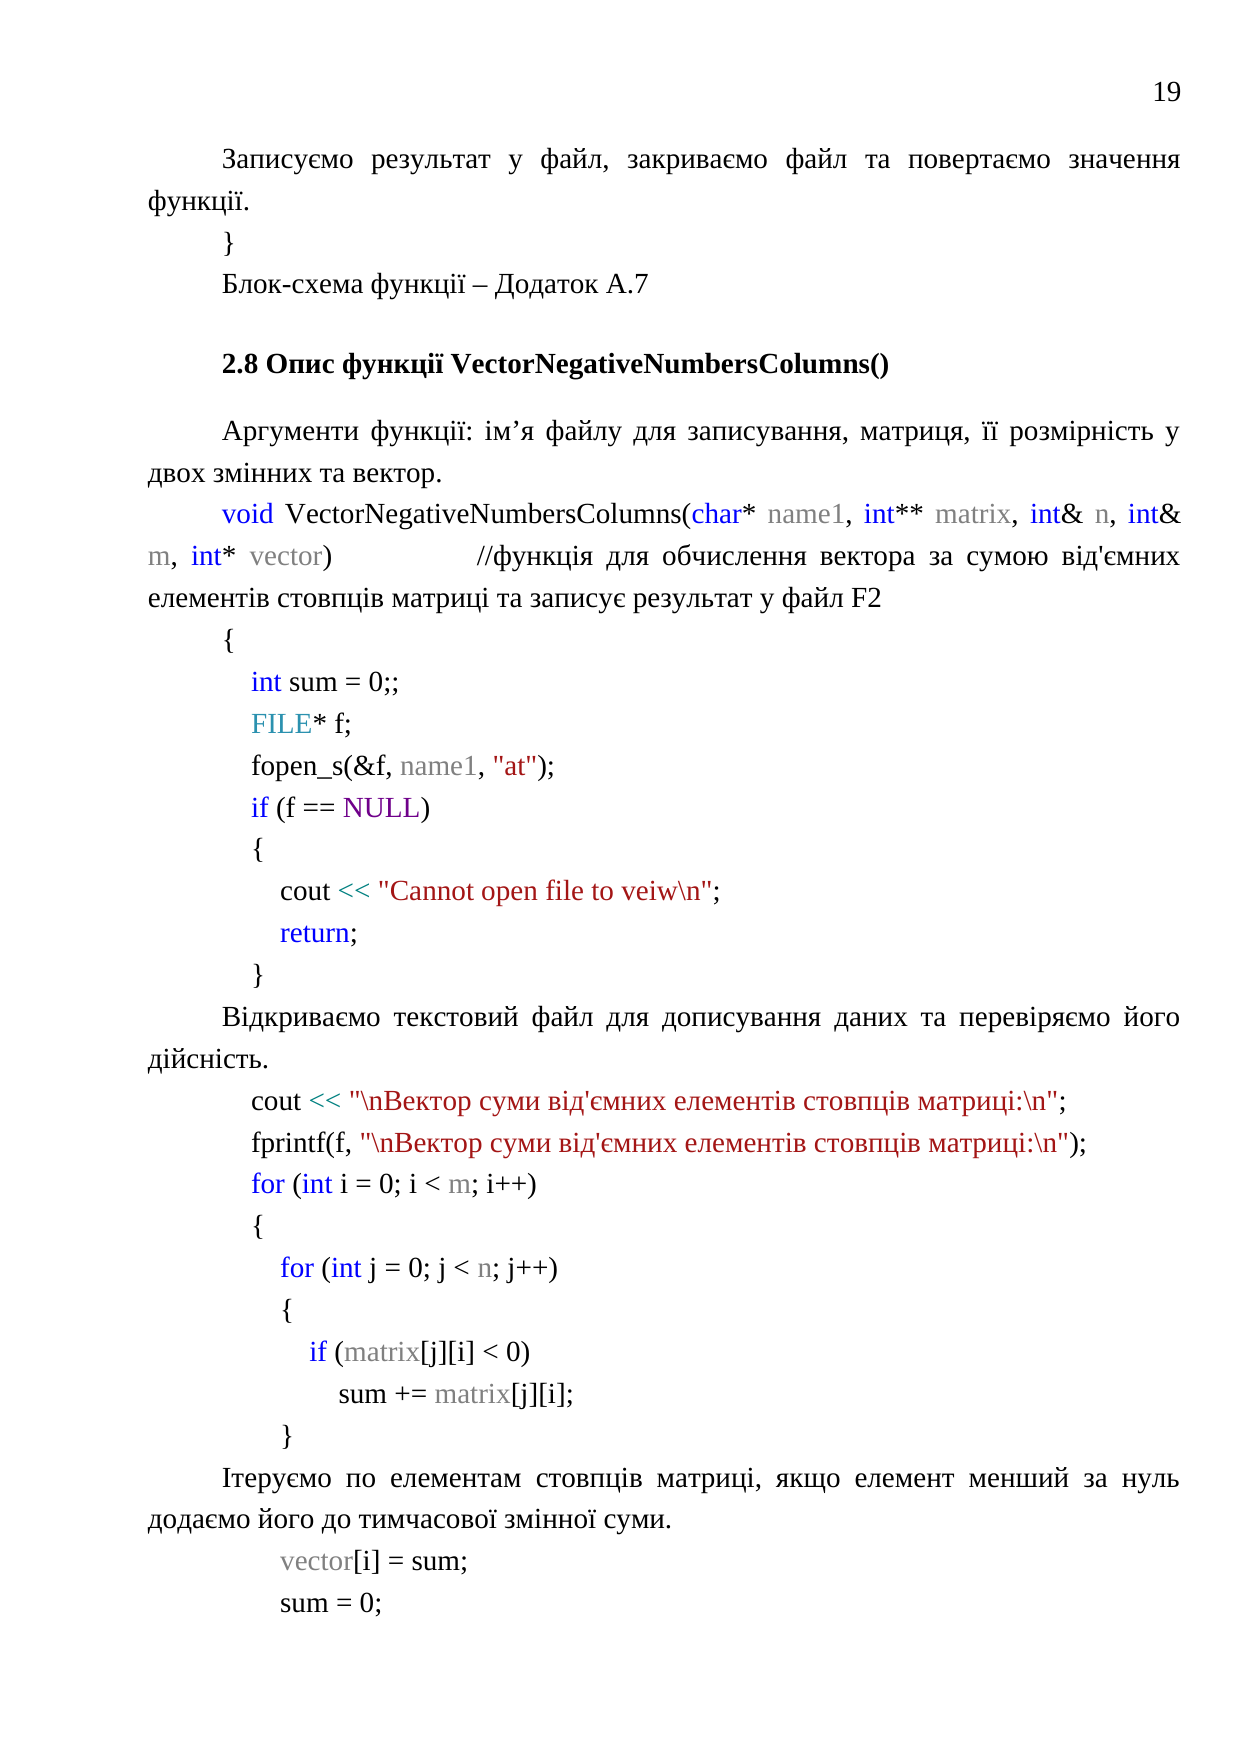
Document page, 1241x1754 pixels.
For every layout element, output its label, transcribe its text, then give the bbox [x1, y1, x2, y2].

text FILE* f; [148, 706, 1181, 739]
text { [148, 1208, 1181, 1242]
text if (f == NULL) [148, 790, 1181, 823]
text } [148, 1418, 1181, 1451]
text cout << "\nВектор суми від'ємних елементів стовпців матриці:\n"; [148, 1083, 1181, 1116]
text sum += matrix[j][i]; [148, 1376, 1181, 1409]
text Ітеруємо по елементам стовпців матриці, якщо елемент менший за нуль додаємо його до тимчасової змінної суми. [148, 1460, 1181, 1535]
subtitle 2.8 Опис функції VectorNegativeNumbersColumns() [148, 346, 1181, 379]
text Блок-схема функції – Додаток А.7 [148, 267, 1181, 300]
text for (int i = 0; i < m; i++) [148, 1167, 1181, 1200]
text } [148, 957, 1181, 991]
text for (int j = 0; j < n; j++) [148, 1250, 1181, 1284]
text Відкриваємо текстовий файл для дописування даних та перевіряємо його дійсність. [148, 999, 1181, 1074]
text fprintf(f, "\nВектор суми від'ємних елементів стовпців матриці:\n"); [148, 1125, 1181, 1158]
text Аргументи функції: ім’я файлу для записування, матриця, її розмірність у двох змінних та вектор. [148, 413, 1181, 488]
text if (matrix[j][i] < 0) [148, 1334, 1181, 1368]
text sum = 0; [148, 1585, 1181, 1619]
text Записуємо результат у файл, закриваємо файл та повертаємо значення функції. [148, 141, 1181, 216]
text return; [148, 915, 1181, 949]
text { [148, 1292, 1181, 1326]
text int sum = 0;; [148, 664, 1181, 698]
text { [148, 832, 1181, 865]
text { [148, 622, 1181, 656]
text } [148, 225, 1181, 258]
text void VectorNegativeNumbersColumns(char* name1, int** matrix, int& n, int& m, int* vector) //функція для обчислення вектора за сумою від'ємних елементів стовпців матриці та записує результат у файл F2 [148, 497, 1181, 614]
text vector[i] = sum; [148, 1543, 1181, 1577]
text fopen_s(&f, name1, "at"); [148, 748, 1181, 781]
text cout << "Cannot open file to veiw\n"; [148, 873, 1181, 907]
